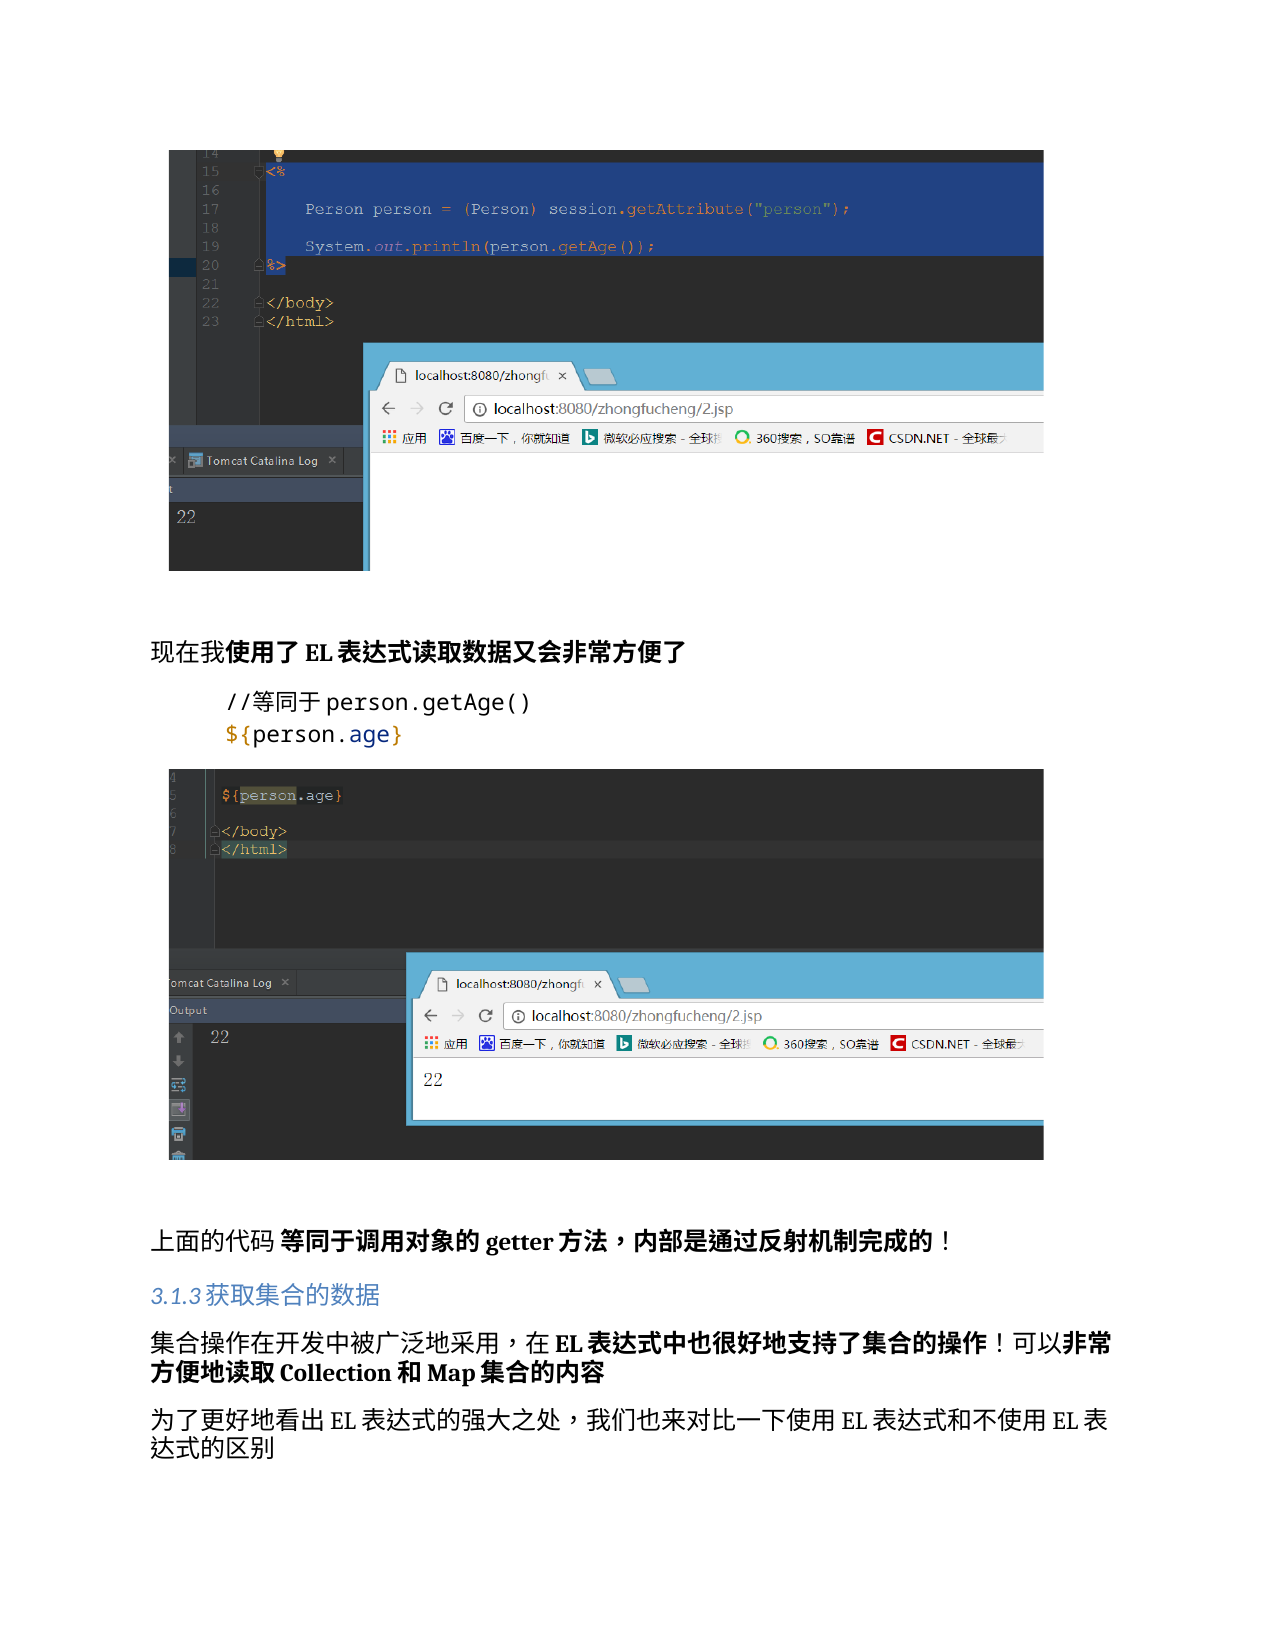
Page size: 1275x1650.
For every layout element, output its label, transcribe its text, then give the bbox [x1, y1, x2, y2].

text 集合操作在开发中被广泛地采用，在EL表达式中也很好地支持了集合的操作！可以非常方便地读取Collection和Map集合的内容 [150, 1330, 1125, 1388]
text 上面的代码 等同于调用对象的getter方法，内部是通过反射机制完成的！ [150, 1228, 1125, 1257]
text //等同于person.getAge() ${person.age} [150, 686, 1125, 749]
subtitle 3.1.3获取集合的数据 [150, 1277, 1125, 1312]
text 为了更好地看出EL表达式的强大之处，我们也来对比一下使用EL表达式和不使用EL表达式的区别 [150, 1407, 1125, 1464]
text 现在我使用了EL表达式读取数据又会非常方便了 [150, 639, 1125, 668]
picture [168, 769, 1044, 1160]
picture [168, 150, 1044, 571]
